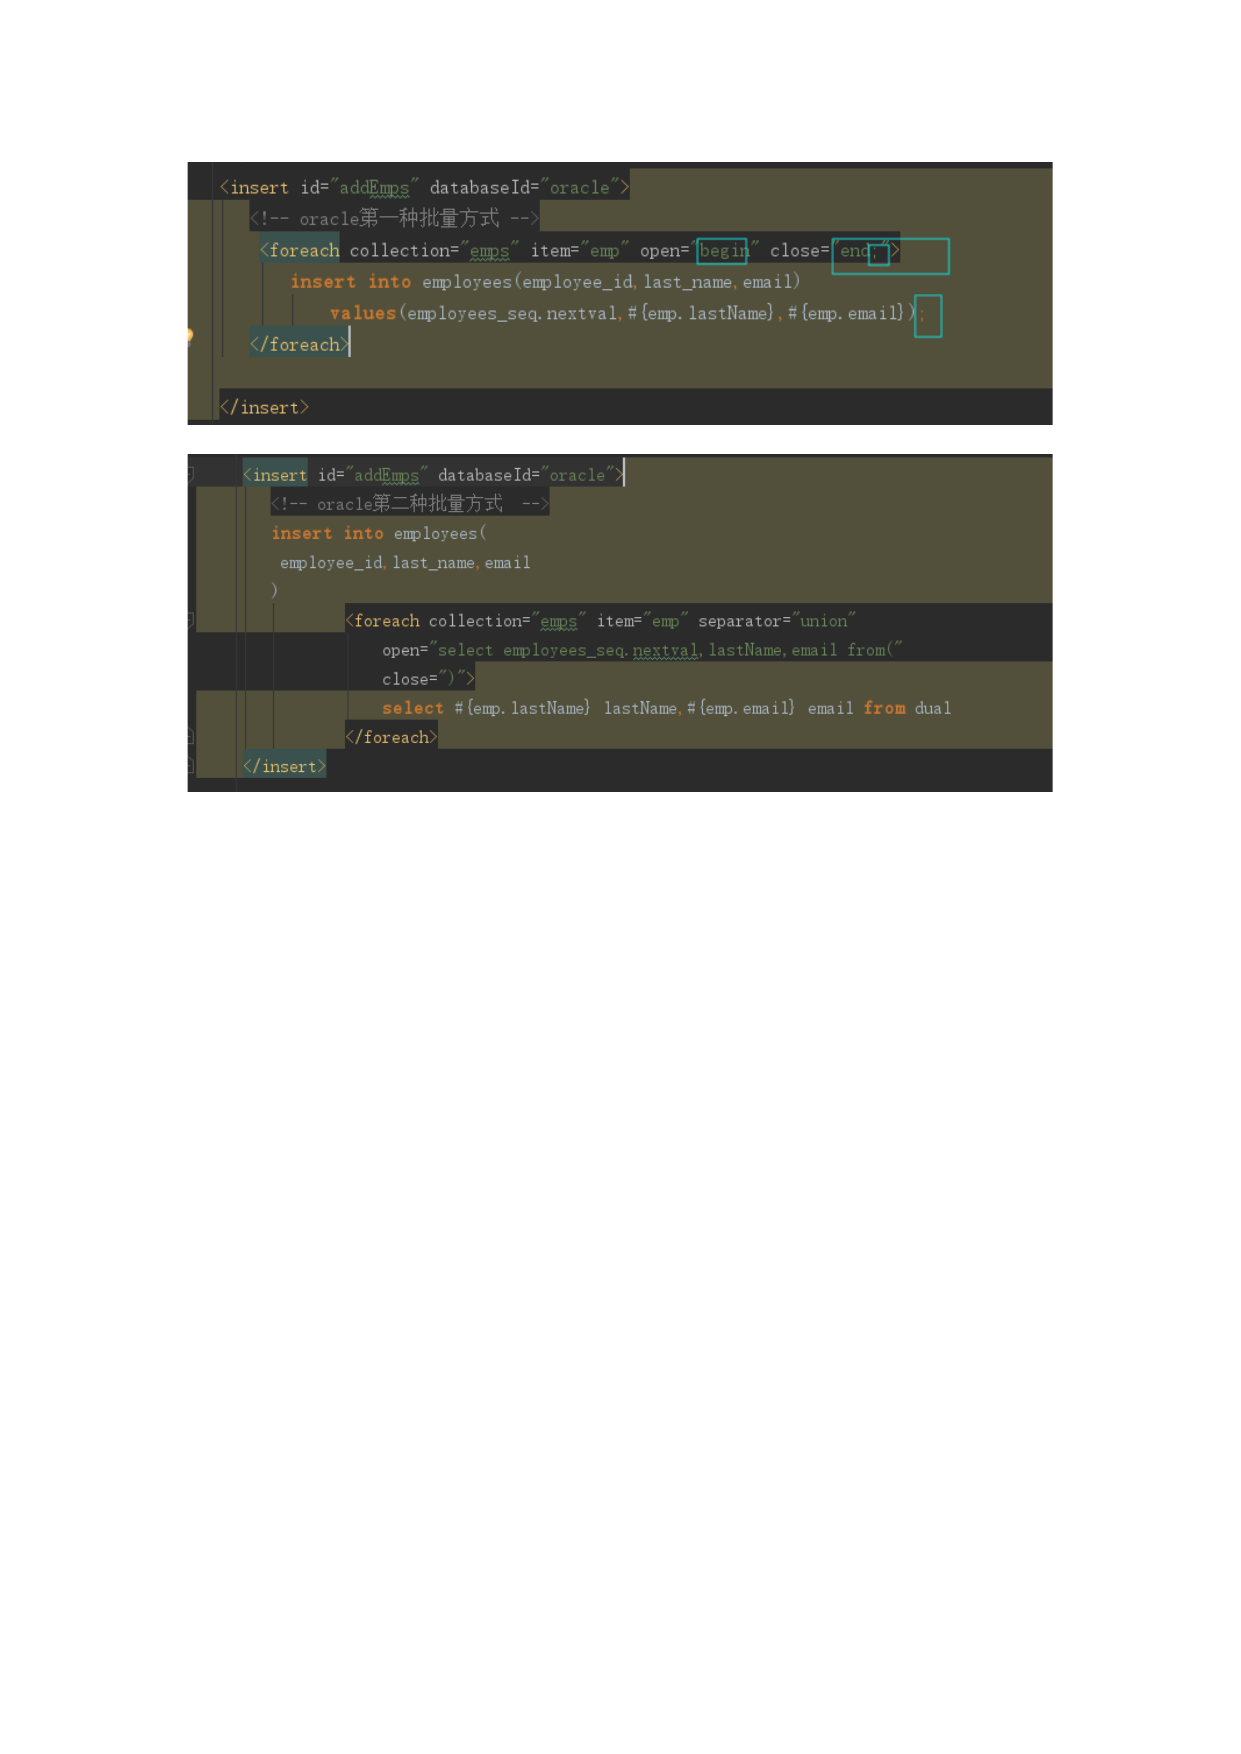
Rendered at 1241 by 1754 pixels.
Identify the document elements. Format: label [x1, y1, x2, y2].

picture [187, 454, 1053, 792]
picture [187, 162, 1053, 425]
